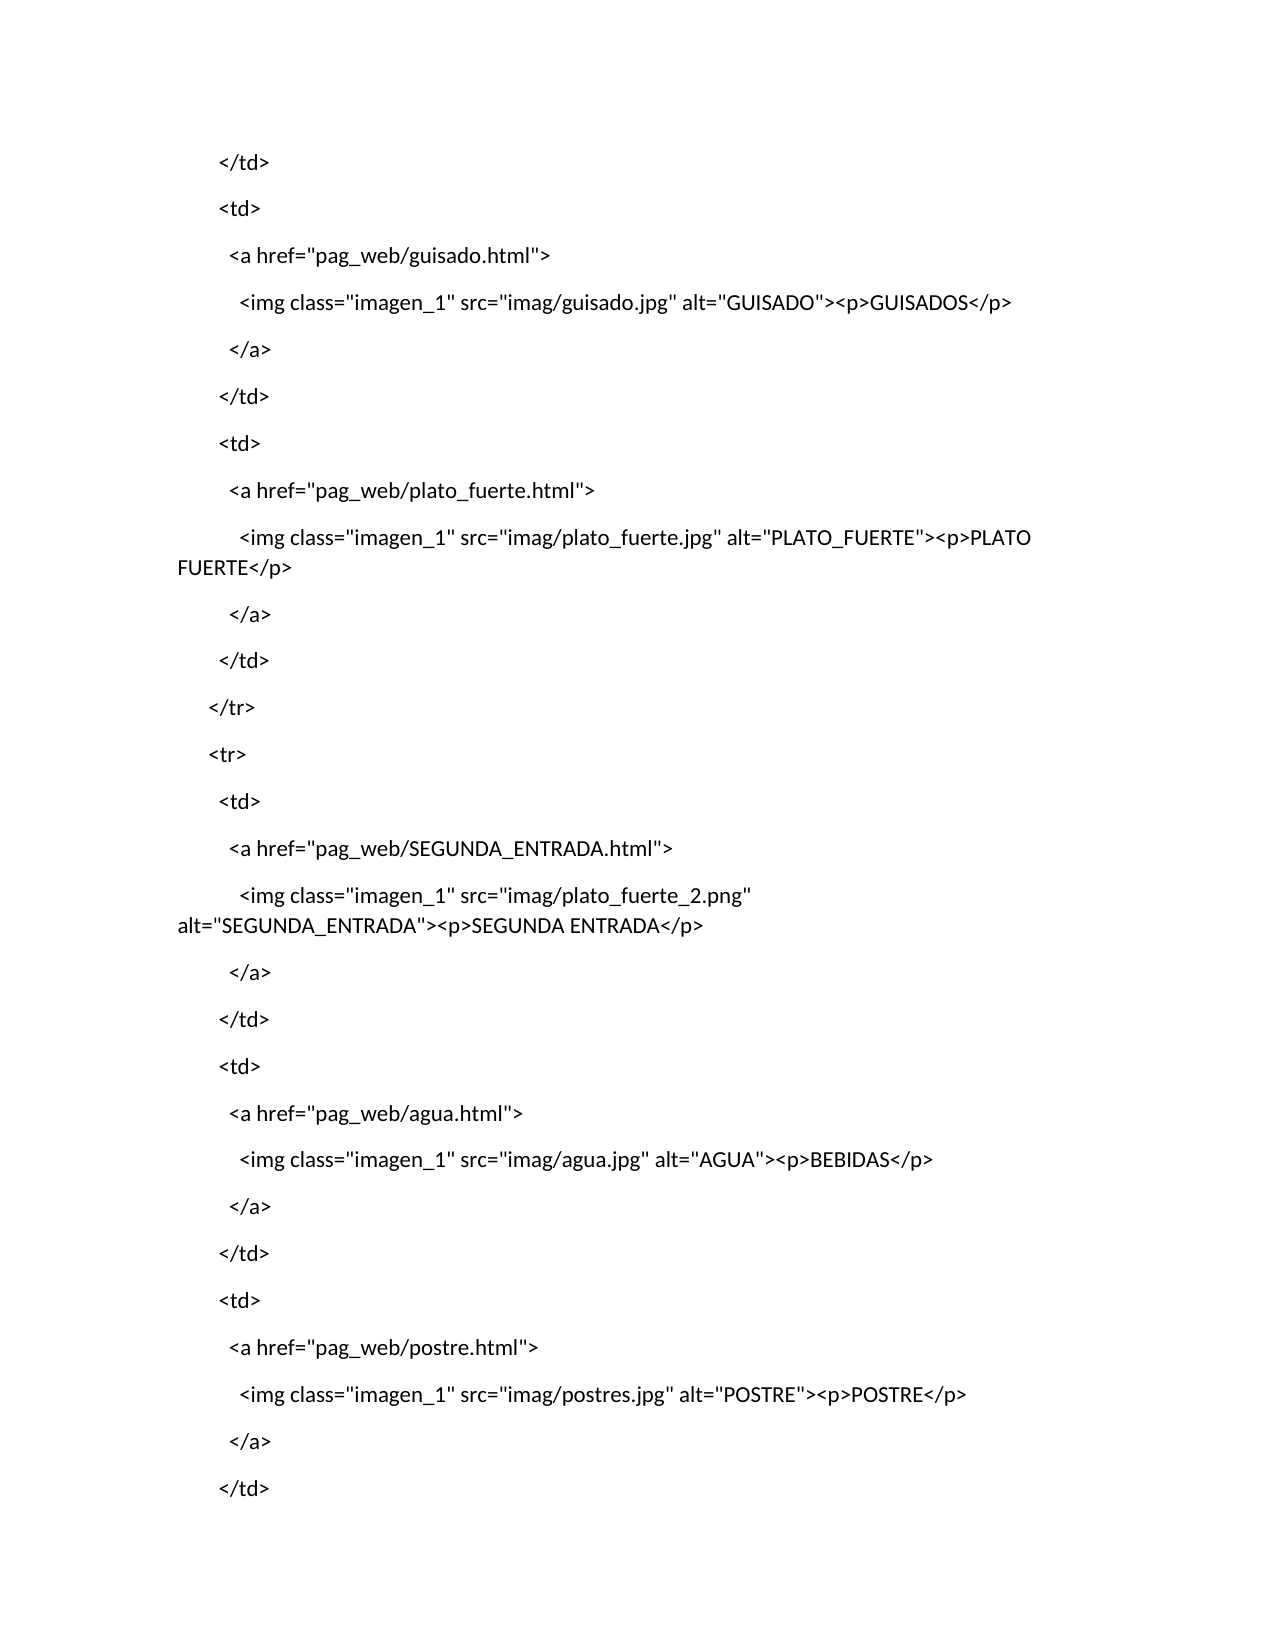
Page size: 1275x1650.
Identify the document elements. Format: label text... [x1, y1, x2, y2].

text <img class="imagen_1" src="imag/agua.jpg" alt="AGUA"><p>BEBIDAS</p> [177, 1146, 1098, 1173]
text <a href="pag_web/SEGUNDA_ENTRADA.html"> [177, 834, 1098, 862]
text <a href="pag_web/plato_fuerte.html"> [177, 476, 1098, 504]
text </a> [177, 1427, 1098, 1455]
text <td> [177, 787, 1098, 815]
text </a> [177, 335, 1098, 363]
text <tr> [177, 740, 1098, 768]
text <td> [177, 1052, 1098, 1080]
text <img class="imagen_1" src="imag/plato_fuerte.jpg" alt="PLATO_FUERTE"><p>PLATO FUERTE</p> [177, 523, 1098, 581]
text <td> [177, 1286, 1098, 1314]
text </td> [177, 1474, 1098, 1502]
text </td> [177, 1005, 1098, 1033]
text </a> [177, 1192, 1098, 1220]
text <td> [177, 429, 1098, 457]
text <a href="pag_web/agua.html"> [177, 1099, 1098, 1127]
text </td> [177, 1239, 1098, 1267]
text </a> [177, 600, 1098, 628]
text </td> [177, 382, 1098, 410]
text <a href="pag_web/postre.html"> [177, 1333, 1098, 1361]
text </tr> [177, 693, 1098, 721]
text <img class="imagen_1" src="imag/plato_fuerte_2.png" alt="SEGUNDA_ENTRADA"><p>SEGUNDA ENTRADA</p> [177, 881, 1098, 939]
text <td> [177, 194, 1098, 222]
text </a> [177, 958, 1098, 986]
text </td> [177, 647, 1098, 674]
text <a href="pag_web/guisado.html"> [177, 241, 1098, 269]
text <img class="imagen_1" src="imag/guisado.jpg" alt="GUISADO"><p>GUISADOS</p> [177, 288, 1098, 316]
text </td> [177, 148, 1098, 176]
text <img class="imagen_1" src="imag/postres.jpg" alt="POSTRE"><p>POSTRE</p> [177, 1380, 1098, 1408]
